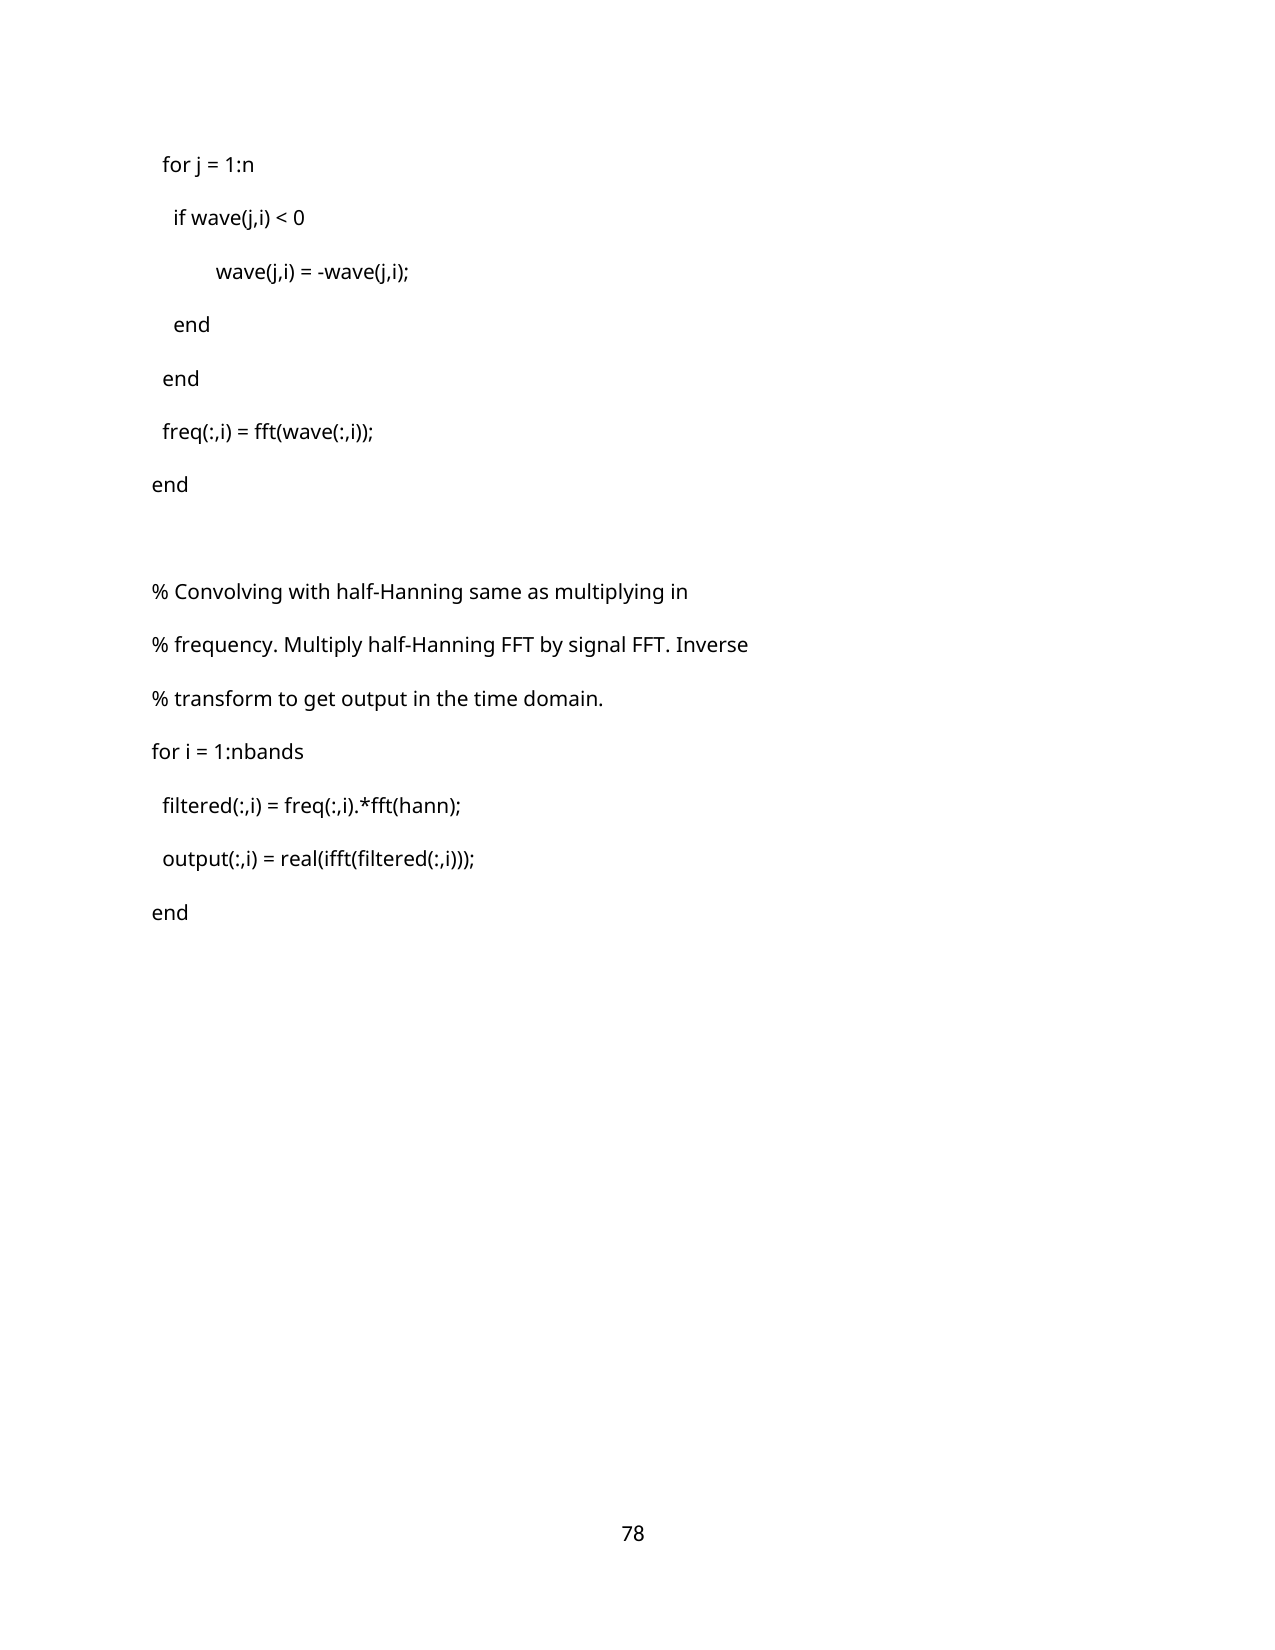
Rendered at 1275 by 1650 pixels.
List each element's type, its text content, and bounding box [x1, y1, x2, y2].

text output(:,i) = real(ifft(filtered(:,i))); [141, 844, 1125, 873]
text % transform to get output in the time domain. [141, 684, 1125, 712]
text for i = 1:nbands [141, 737, 1125, 766]
text % Convolving with half-Hanning same as multiplying in [141, 577, 1125, 606]
text % frequency. Multiply half-Hanning FFT by signal FFT. Inverse [141, 631, 1125, 659]
text end [141, 471, 1125, 499]
text freq(:,i) = fft(wave(:,i)); [141, 417, 1125, 446]
text wave(j,i) = -wave(j,i); [141, 257, 1125, 285]
text end [141, 310, 1125, 339]
text end [141, 364, 1125, 392]
text filtered(:,i) = freq(:,i).*fft(hann); [141, 791, 1125, 819]
text for j = 1:n [141, 150, 1125, 178]
text if wave(j,i) < 0 [141, 203, 1125, 232]
text end [141, 898, 1125, 926]
